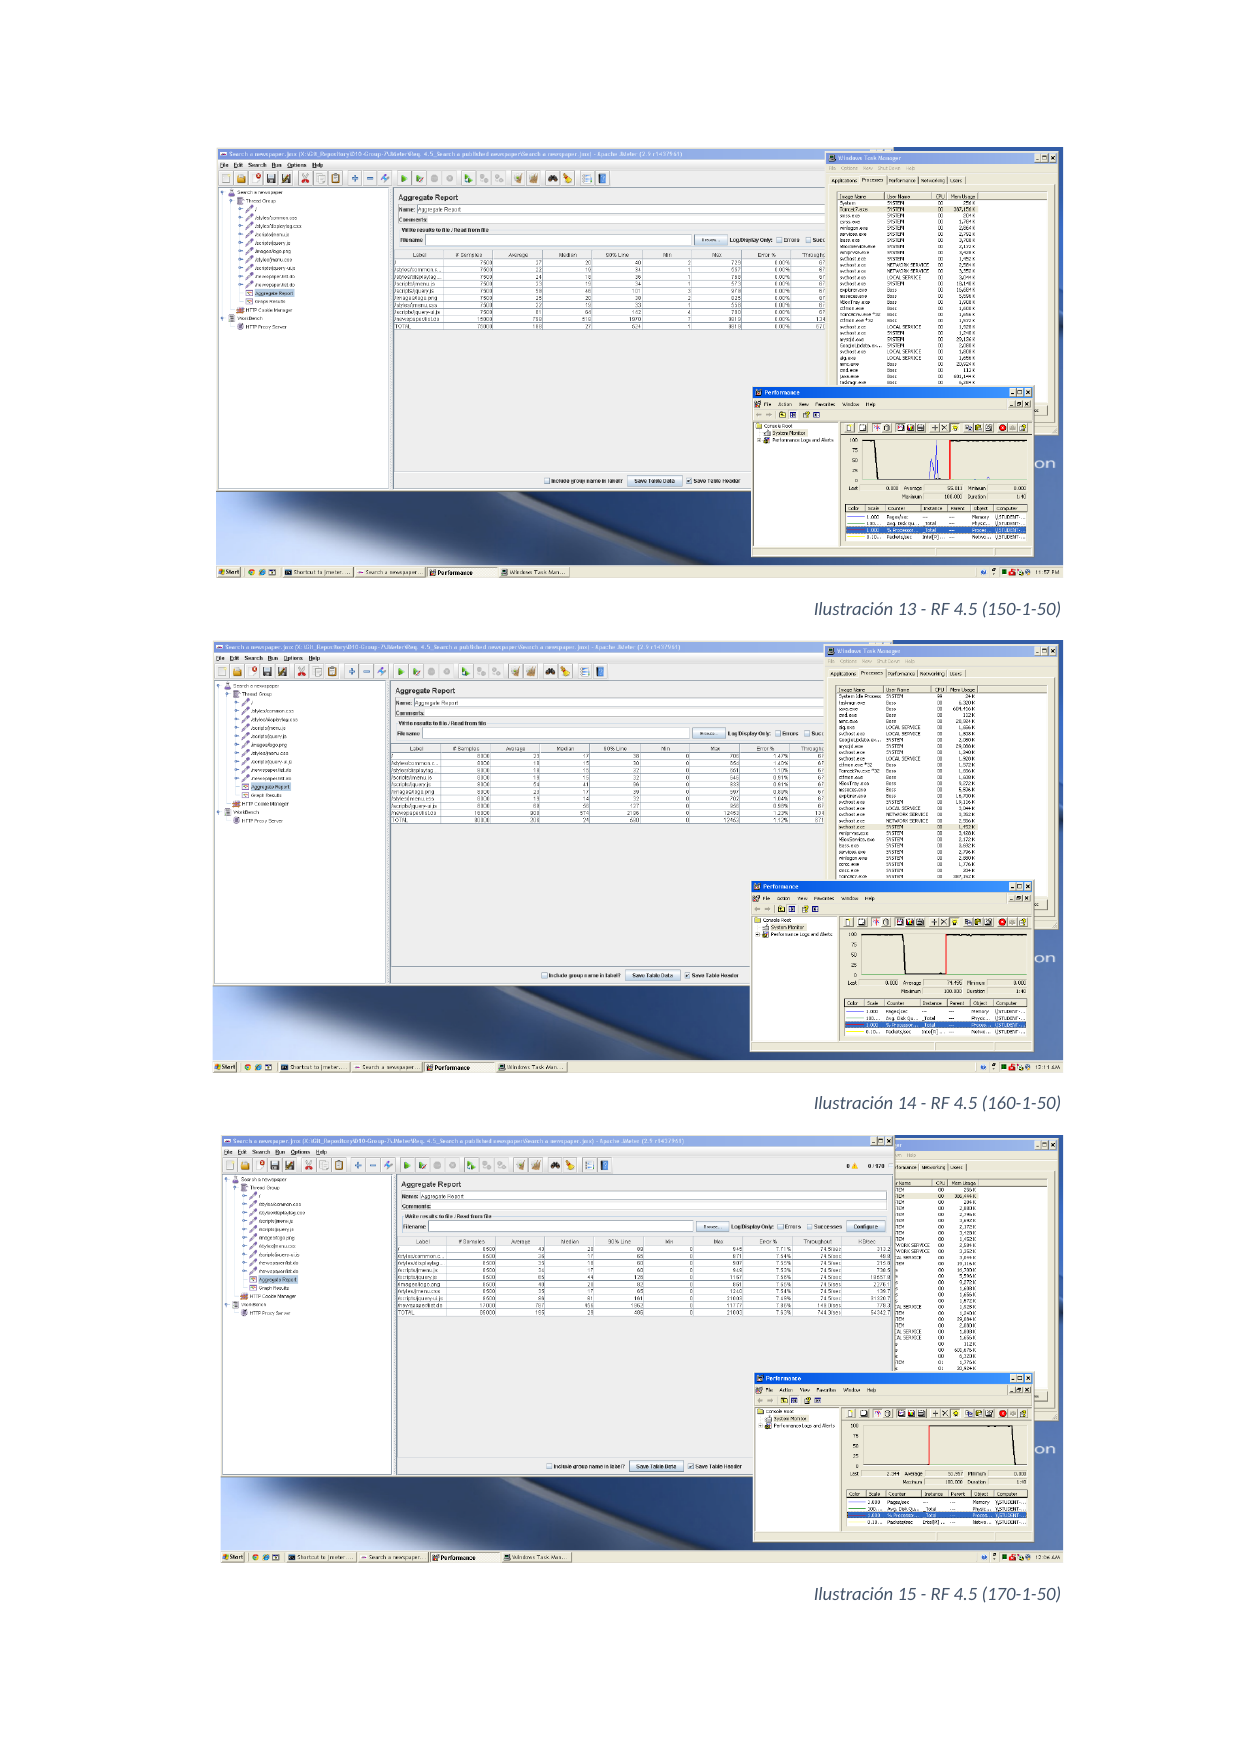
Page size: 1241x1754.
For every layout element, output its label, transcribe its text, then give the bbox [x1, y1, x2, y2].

text Ilustración - RF 4.5 (160-1-50) [177, 1091, 1063, 1114]
picture [216, 147, 1064, 578]
text Ilustración - RF 4.5 (150-1-50) [177, 597, 1063, 619]
picture [220, 1135, 1064, 1563]
text Ilustración - RF 4.5 (170-1-50) [177, 1582, 1063, 1604]
picture [212, 640, 1064, 1073]
